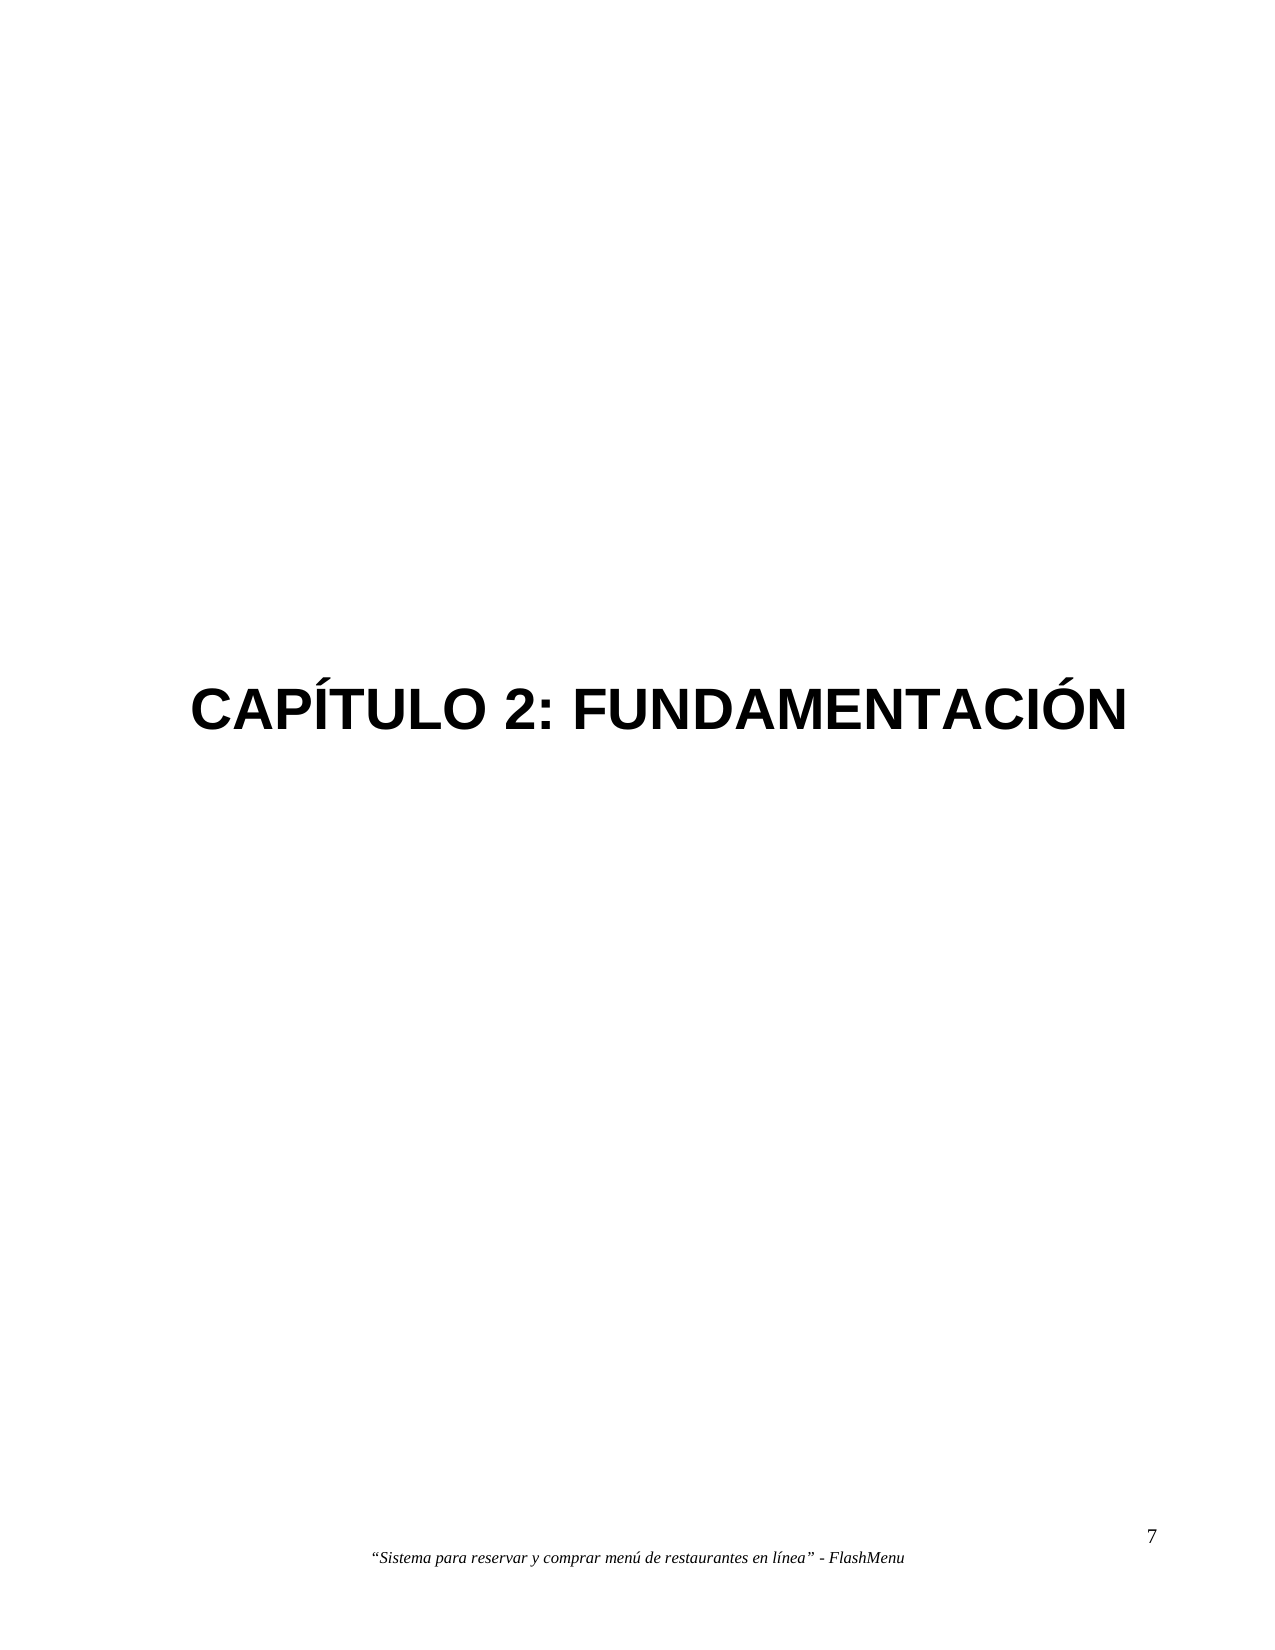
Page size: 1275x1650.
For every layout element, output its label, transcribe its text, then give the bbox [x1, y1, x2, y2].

list CAPÍTULO 2: FUNDAMENTACIÓN [162, 675, 1157, 742]
